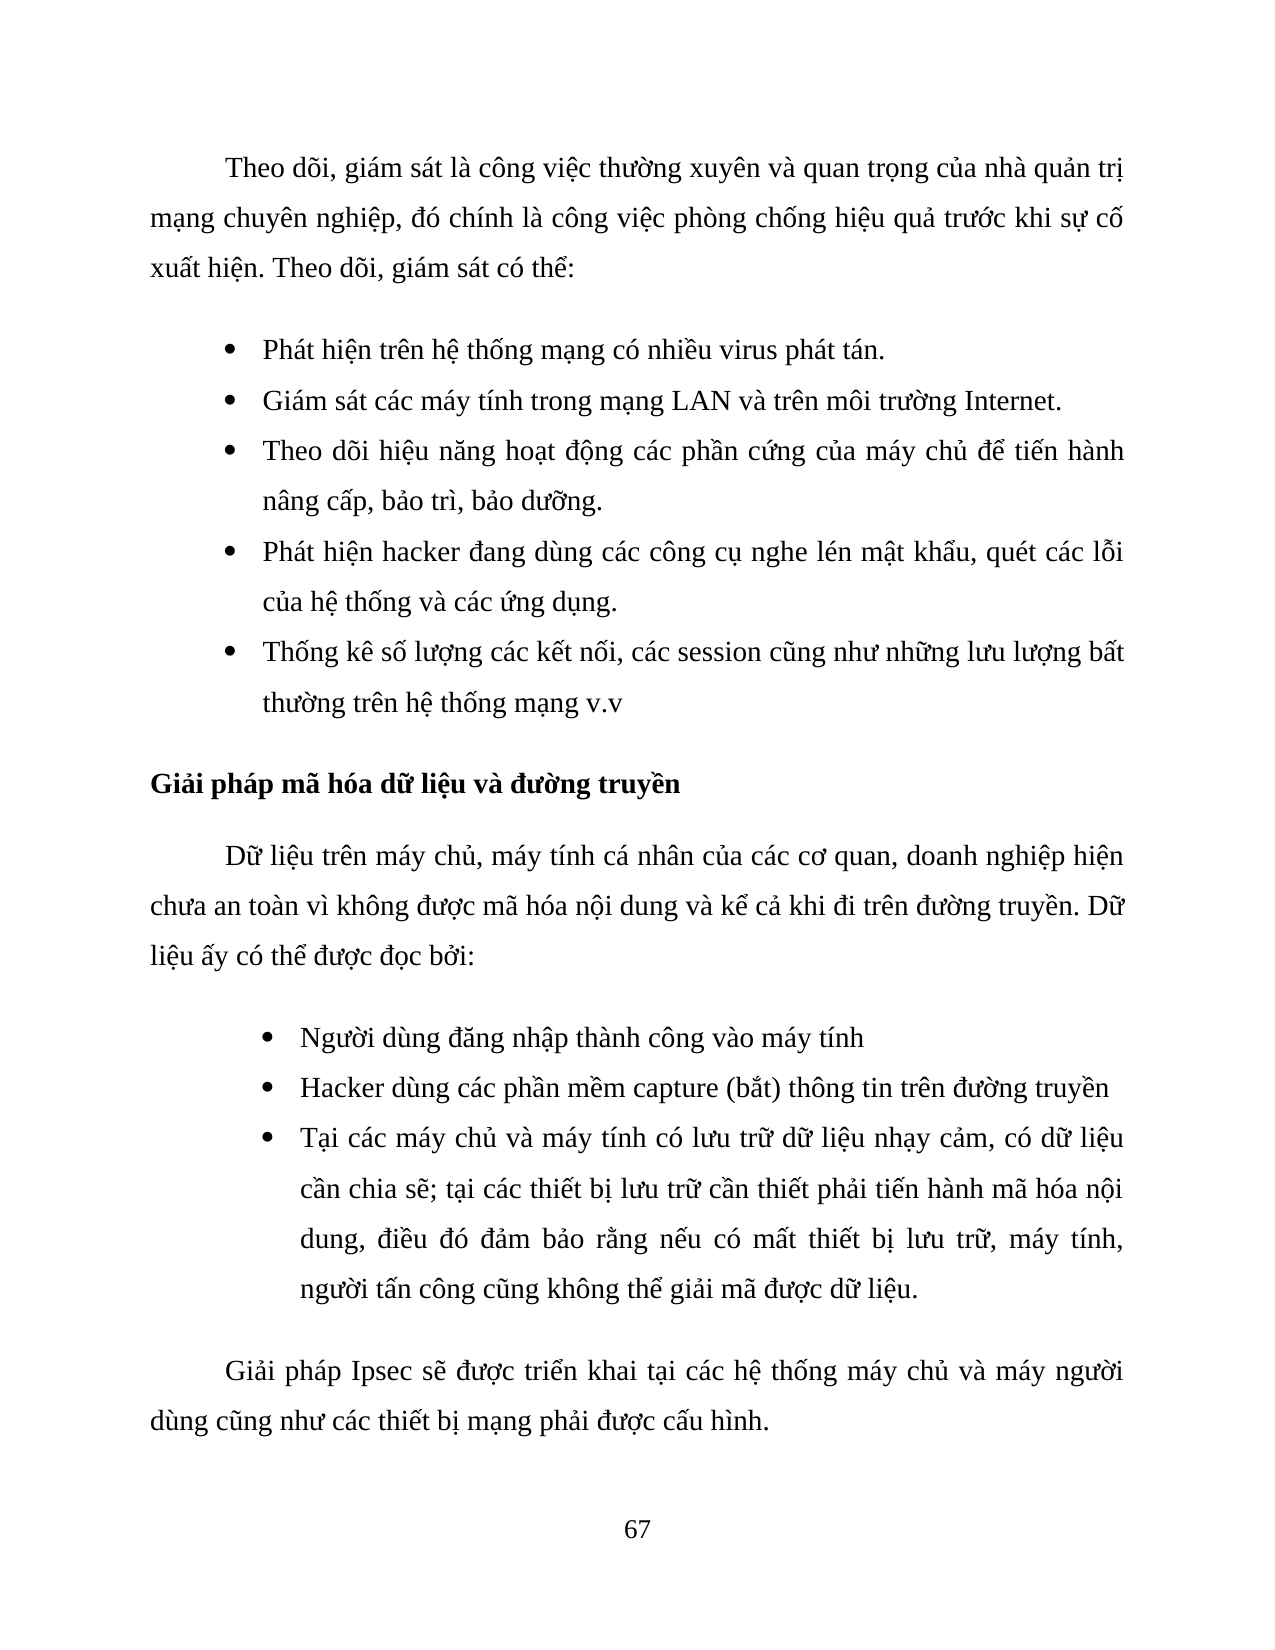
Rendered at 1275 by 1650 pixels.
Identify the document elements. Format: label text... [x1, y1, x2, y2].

list Giám sát các máy tính trong mạng LAN và trên môi trường Internet. [225, 383, 1125, 416]
text Giải pháp Ipsec sẽ được triển khai tại các hệ thống máy chủ và máy người dùng cũng như các thiết bị mạng phải được cấu hình. [150, 1353, 1125, 1437]
list Phát hiện hacker đang dùng các công cụ nghe lén mật khẩu, quét các lỗi của hệ thống và các ứng dụng. [225, 534, 1125, 618]
list Hacker dùng các phần mềm capture (bắt) thông tin trên đường truyền [262, 1070, 1125, 1104]
list Thống kê số lượng các kết nối, các session cũng như những lưu lượng bất thường trên hệ thống mạng v.v [225, 634, 1125, 718]
list Phát hiện trên hệ thống mạng có nhiều virus phát tán. [225, 332, 1125, 366]
text Dữ liệu trên máy chủ, máy tính cá nhân của các cơ quan, doanh nghiệp hiện chưa an toàn vì không được mã hóa nội dung và kể cả khi đi trên đường truyền. Dữ liệu ấy có thể được đọc bởi: [150, 838, 1125, 972]
text Giải pháp mã hóa dữ liệu và đường truyền [150, 766, 1125, 800]
list Tại các máy chủ và máy tính có lưu trữ dữ liệu nhạy cảm, có dữ liệu cần chia sẽ; tại các thiết bị lưu trữ cần thiết phải tiến hành mã hóa nội dung, điều đó đảm bảo rằng nếu có mất thiết bị lưu trữ, máy tính, người tấn công cũng không thể giải mã được dữ liệu. [262, 1121, 1125, 1305]
text Theo dõi, giám sát là công việc thường xuyên và quan trọng của nhà quản trị mạng chuyên nghiệp, đó chính là công việc phòng chống hiệu quả trước khi sự cố xuất hiện. Theo dõi, giám sát có thể: [150, 150, 1125, 284]
list Người dùng đăng nhập thành công vào máy tính [262, 1020, 1125, 1053]
list Theo dõi hiệu năng hoạt động các phần cứng của máy chủ để tiến hành nâng cấp, bảo trì, bảo dưỡng. [225, 433, 1125, 517]
